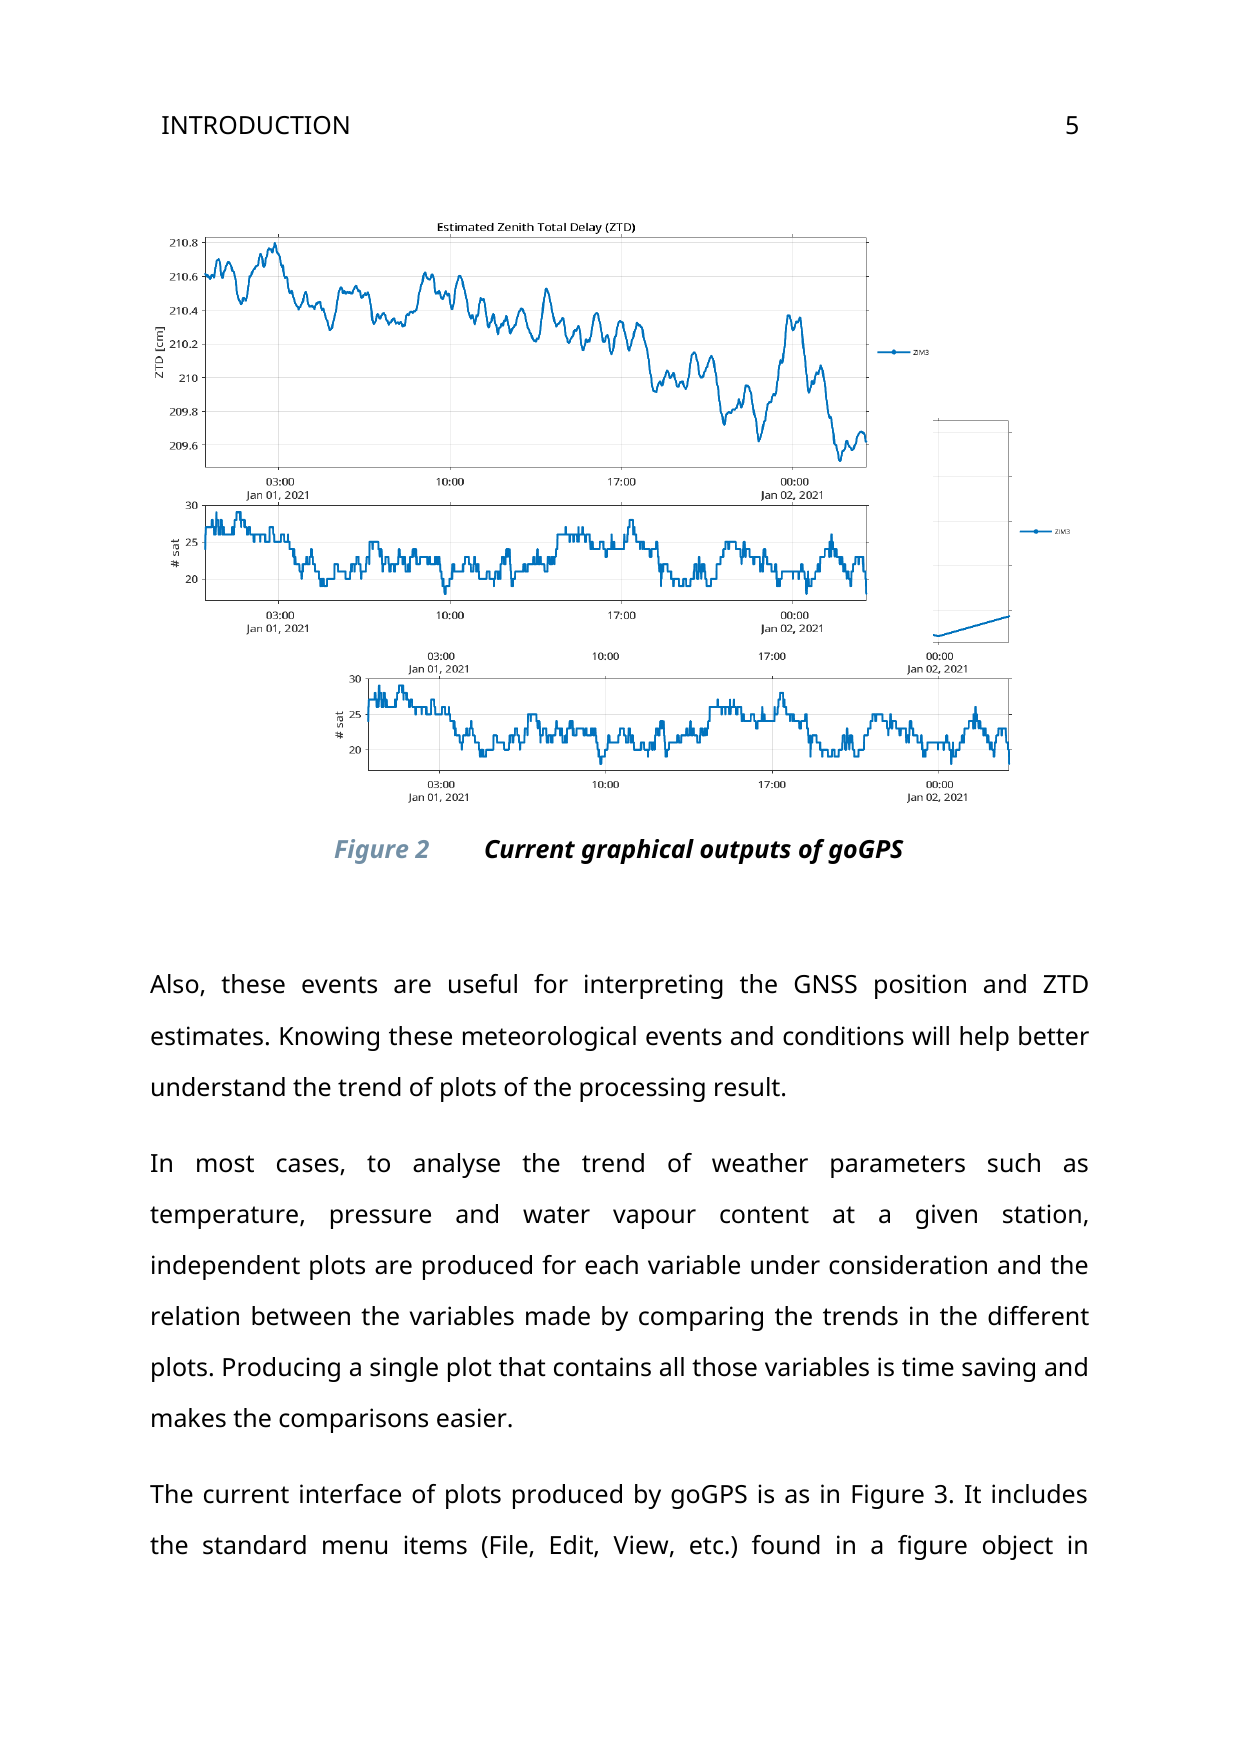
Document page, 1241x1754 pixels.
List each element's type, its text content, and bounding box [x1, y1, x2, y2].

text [150, 1477, 1090, 1562]
text Also, these events are useful for interpreting the GNSS position and ZTD estimates. Knowing these meteorological events and conditions will help better understand the trend of plots of the processing result. [150, 967, 1090, 1103]
text In most cases, to analyse the trend of weather parameters such as temperature, pressure and water vapour content at a given station, independent plots are produced for each variable under consideration and the relation between the variables made by comparing the trends in the different plots. Producing a single plot that contains all those variables is time saving and makes the comparisons easier. [150, 1145, 1090, 1434]
picture [150, 203, 1074, 818]
text Figure 2 Current graphical outputs of goGPS [150, 832, 1090, 866]
